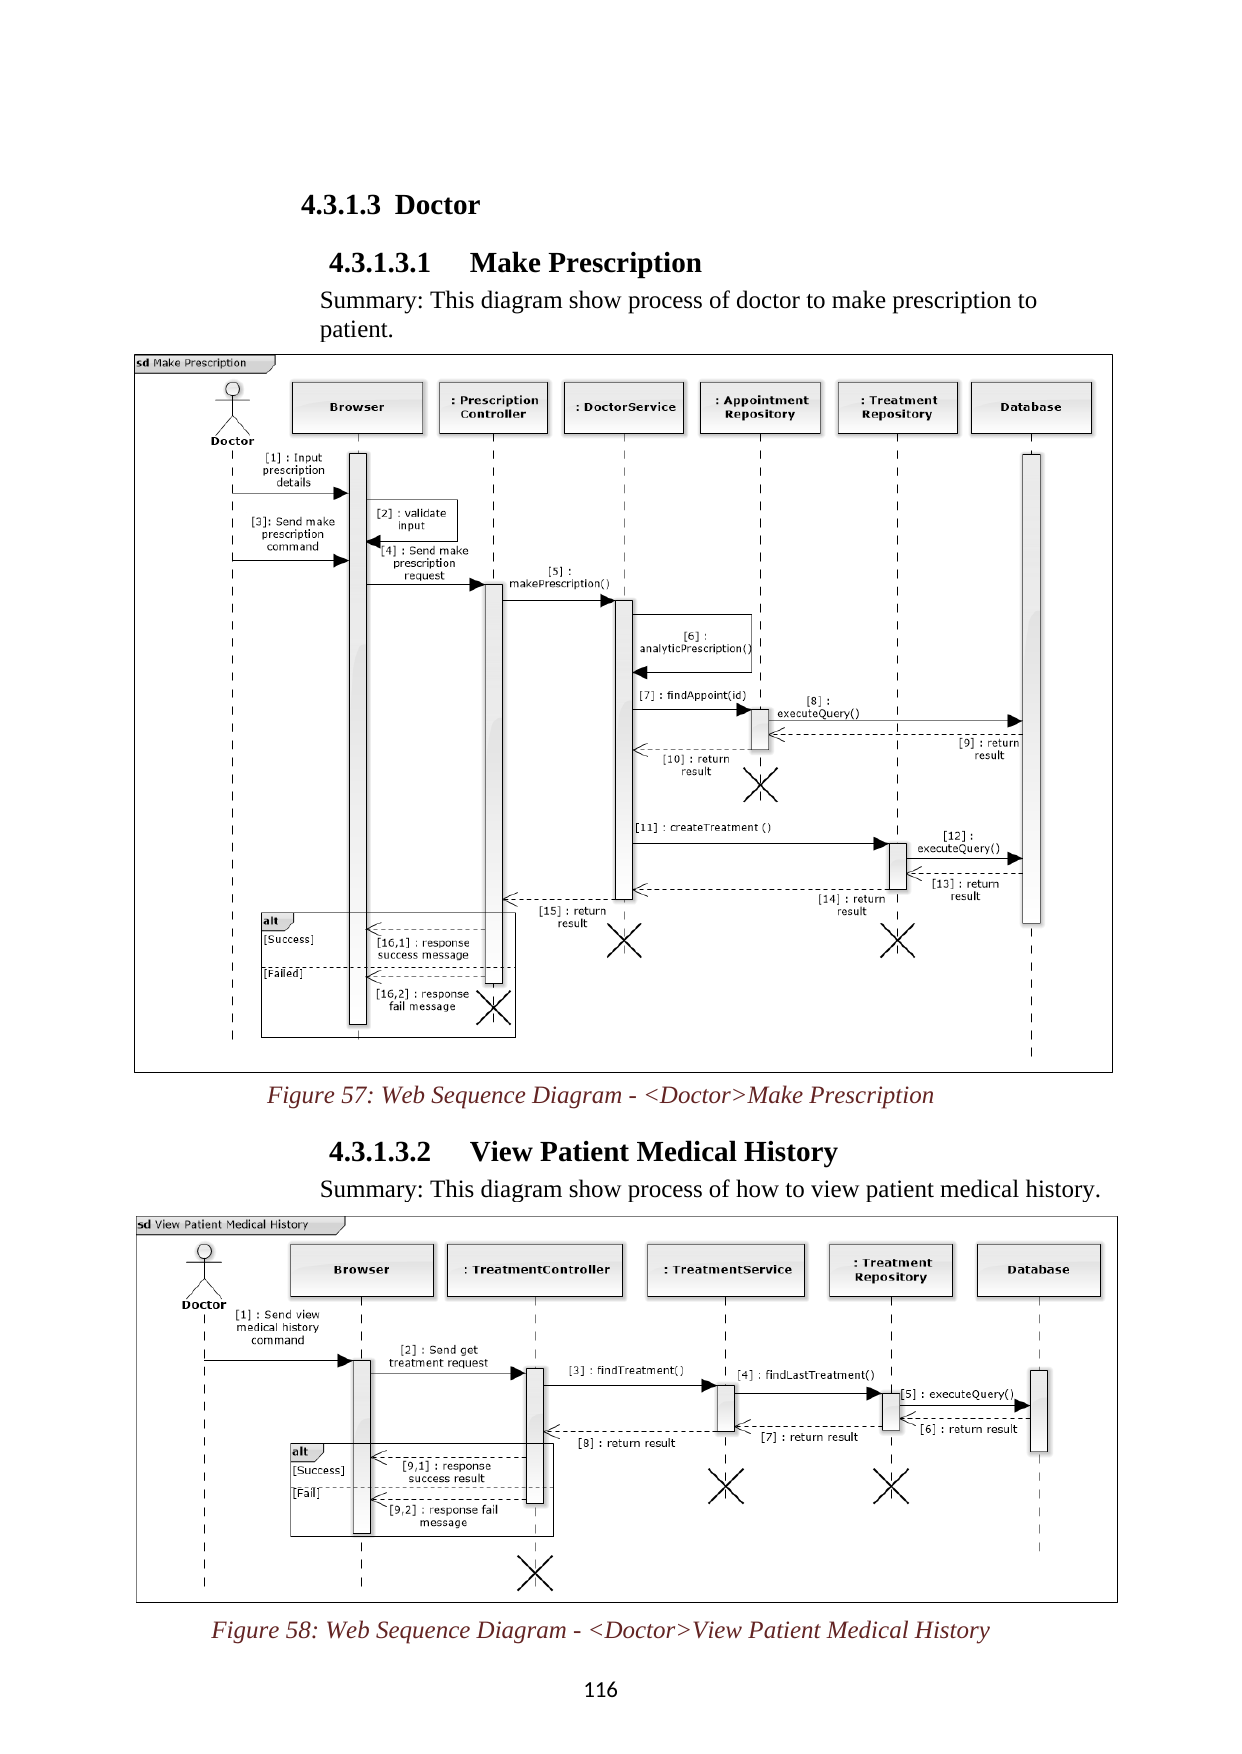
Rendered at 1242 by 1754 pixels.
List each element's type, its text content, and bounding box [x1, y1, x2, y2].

picture [122, 342, 1121, 1081]
text Figure 58: Web Sequence Diagram - <Doctor>View Patient Medical History [94, 1615, 1107, 1644]
text Summary: This diagram show process of doctor to make prescription to patient. [319, 285, 1107, 342]
picture [122, 1202, 1131, 1616]
subtitle Doctor [301, 187, 1107, 221]
text Summary: This diagram show process of how to view patient medical history. [319, 1174, 1107, 1202]
subtitle Make Prescription [329, 246, 1107, 279]
text Figure 57: Web Sequence Diagram - <Doctor>Make Prescription [94, 1080, 1107, 1109]
subtitle View Patient Medical History [329, 1134, 1107, 1168]
